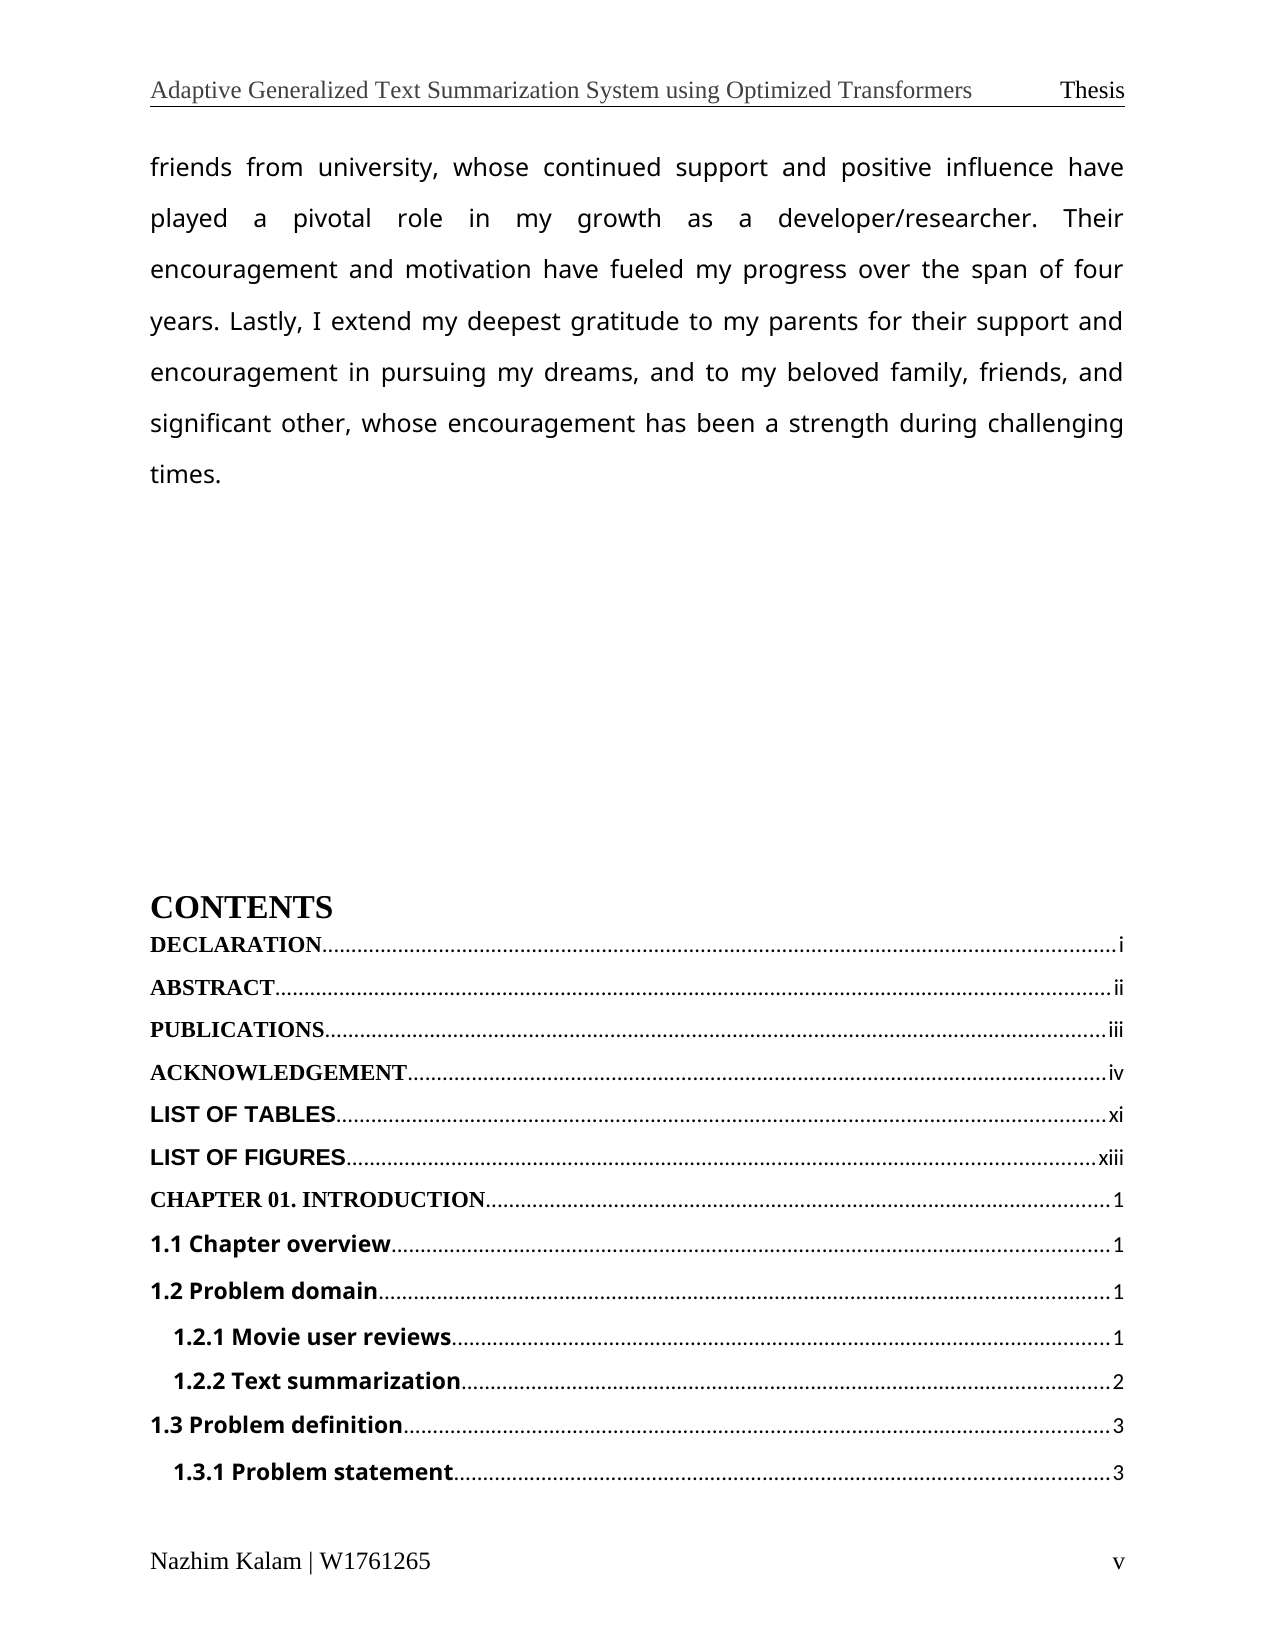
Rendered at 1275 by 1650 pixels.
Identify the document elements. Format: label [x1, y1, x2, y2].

text [150, 150, 1125, 490]
